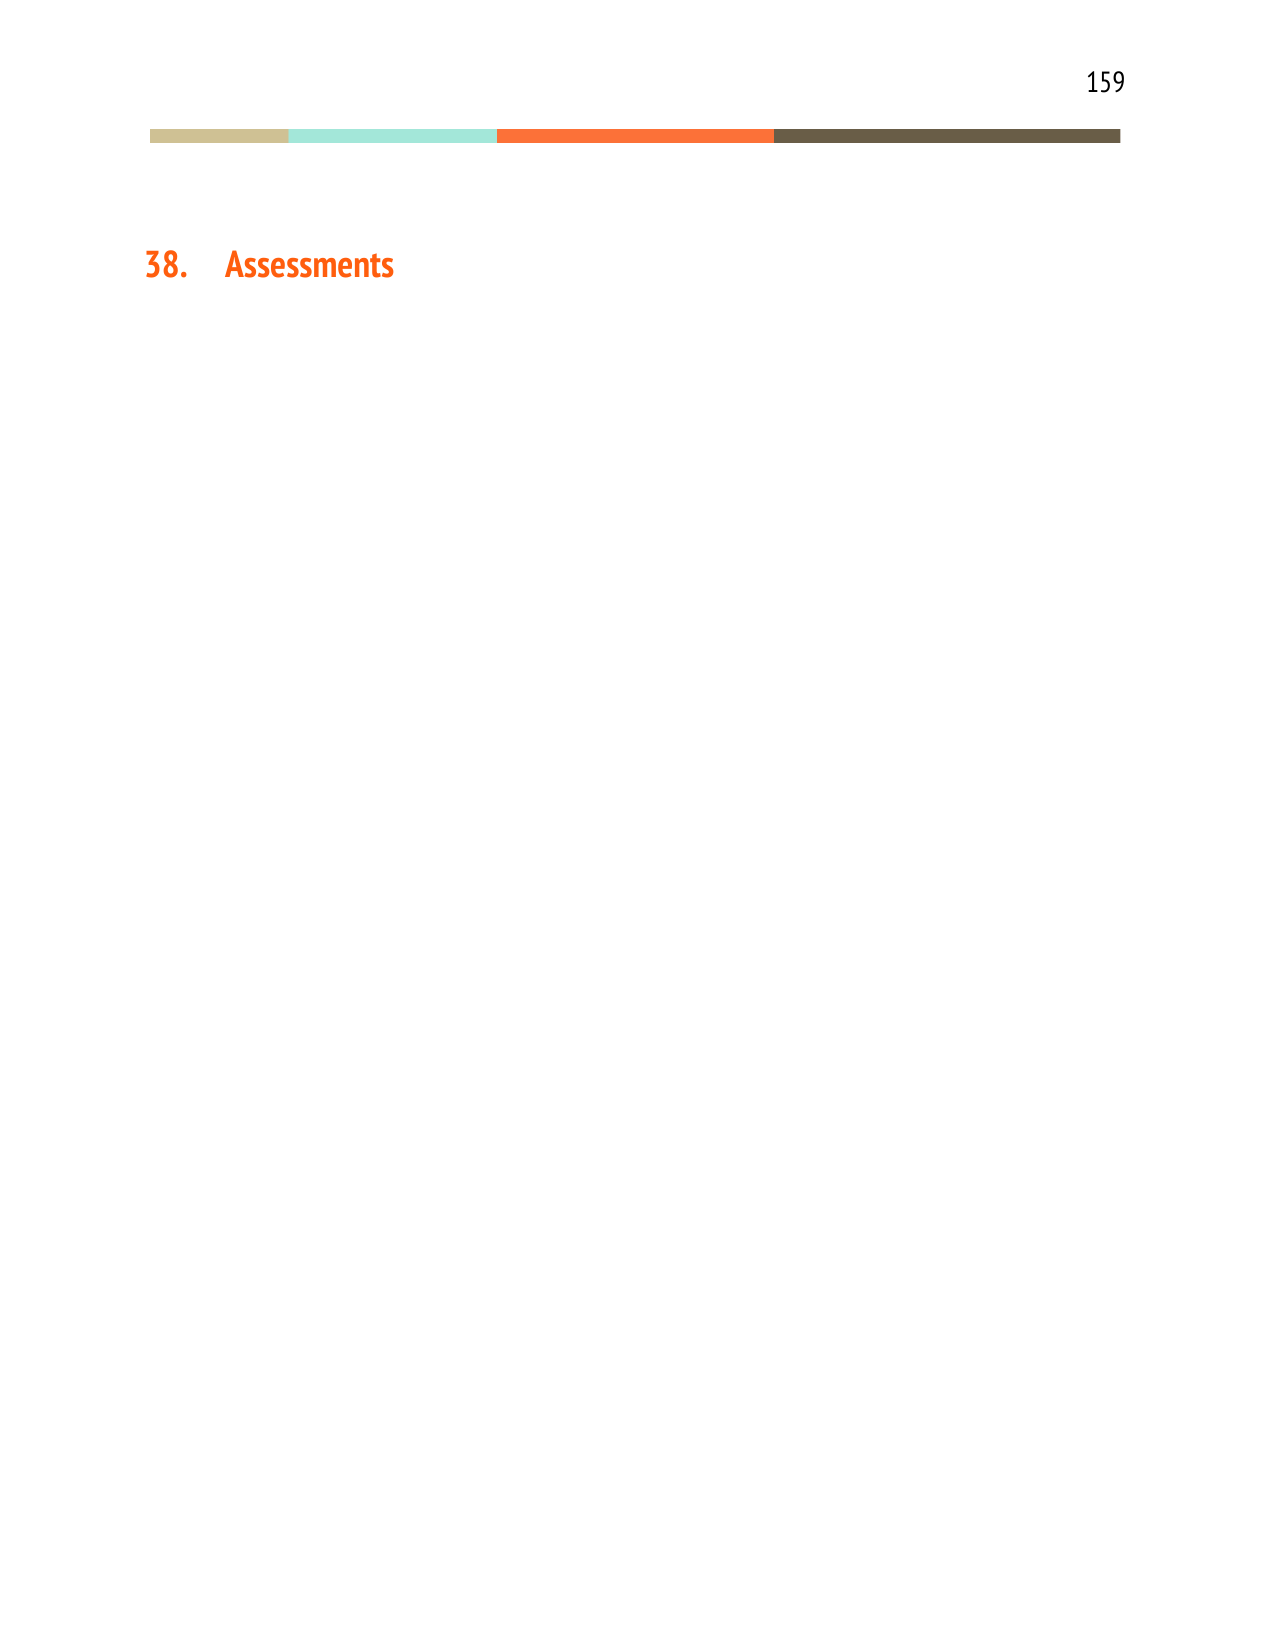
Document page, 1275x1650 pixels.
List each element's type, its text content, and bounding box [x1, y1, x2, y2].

subtitle Assessments [187, 239, 1125, 287]
picture [150, 129, 1121, 143]
